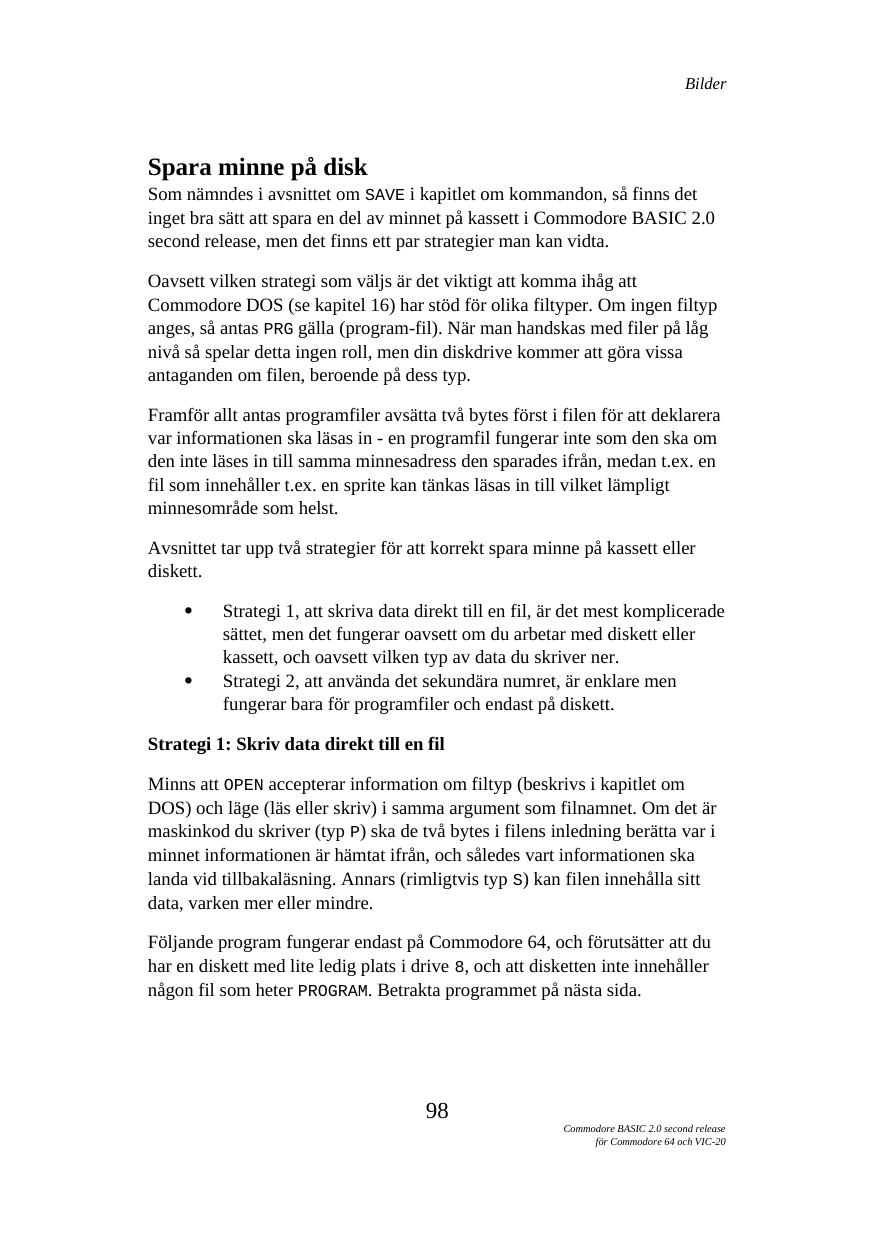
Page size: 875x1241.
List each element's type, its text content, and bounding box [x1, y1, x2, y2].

text Som nämndes i avsnittet om SAVE i kapitlet om kommandon, så finns det inget bra sätt att spara en del av minnet på kassett i Commodore BASIC 2.0 second release, men det finns ett par strategier man kan vidta. [148, 183, 726, 252]
text Strategi 1: Skriv data direkt till en fil [148, 733, 726, 754]
list Strategi 1, att skriva data direkt till en fil, är det mest komplicerade sättet, men det fungerar oavsett om du arbetar med diskett eller kassett, och oavsett vilken typ av data du skriver ner. [185, 600, 726, 668]
text Oavsett vilken strategi som väljs är det viktigt att komma ihåg att Commodore DOS (se kapitel 16) har stöd för olika filtyper. Om ingen filtyp anges, så antas PRG gälla (program-fil). När man handskas med filer på låg nivå så spelar detta ingen roll, men din diskdrive kommer att göra vissa antaganden om filen, beroende på dess typ. [148, 270, 726, 386]
text Följande program fungerar endast på Commodore 64, och förutsätter att du har en diskett med lite ledig plats i drive 8, och att disketten inte innehåller någon fil som heter PROGRAM. Betrakta programmet på nästa sida. [148, 931, 726, 1001]
text Minns att OPEN accepterar information om filtyp (beskrivs i kapitlet om DOS) och läge (läs eller skriv) i samma argument som filnamnet. Om det är maskinkod du skriver (typ P) ska de två bytes i filens inledning berätta var i minnet informationen är hämtat ifrån, och således vart informationen ska landa vid tillbakaläsning. Annars (rimligtvis typ S) kan filen innehålla sitt data, varken mer eller mindre. [148, 773, 726, 913]
subtitle Spara minne på disk [148, 152, 726, 181]
text Avsnittet tar upp två strategier för att korrekt spara minne på kassett eller diskett. [148, 537, 726, 582]
list Strategi 2, att använda det sekundära numret, är enklare men fungerar bara för programfiler och endast på diskett. [185, 669, 726, 714]
text Framför allt antas programfiler avsätta två bytes först i filen för att deklarera var informationen ska läsas in - en programfil fungerar inte som den ska om den inte läses in till samma minnesadress den sparades ifrån, medan t.ex. en fil som innehåller t.ex. en sprite kan tänkas läsas in till vilket lämpligt minnesområde som helst. [148, 404, 726, 518]
